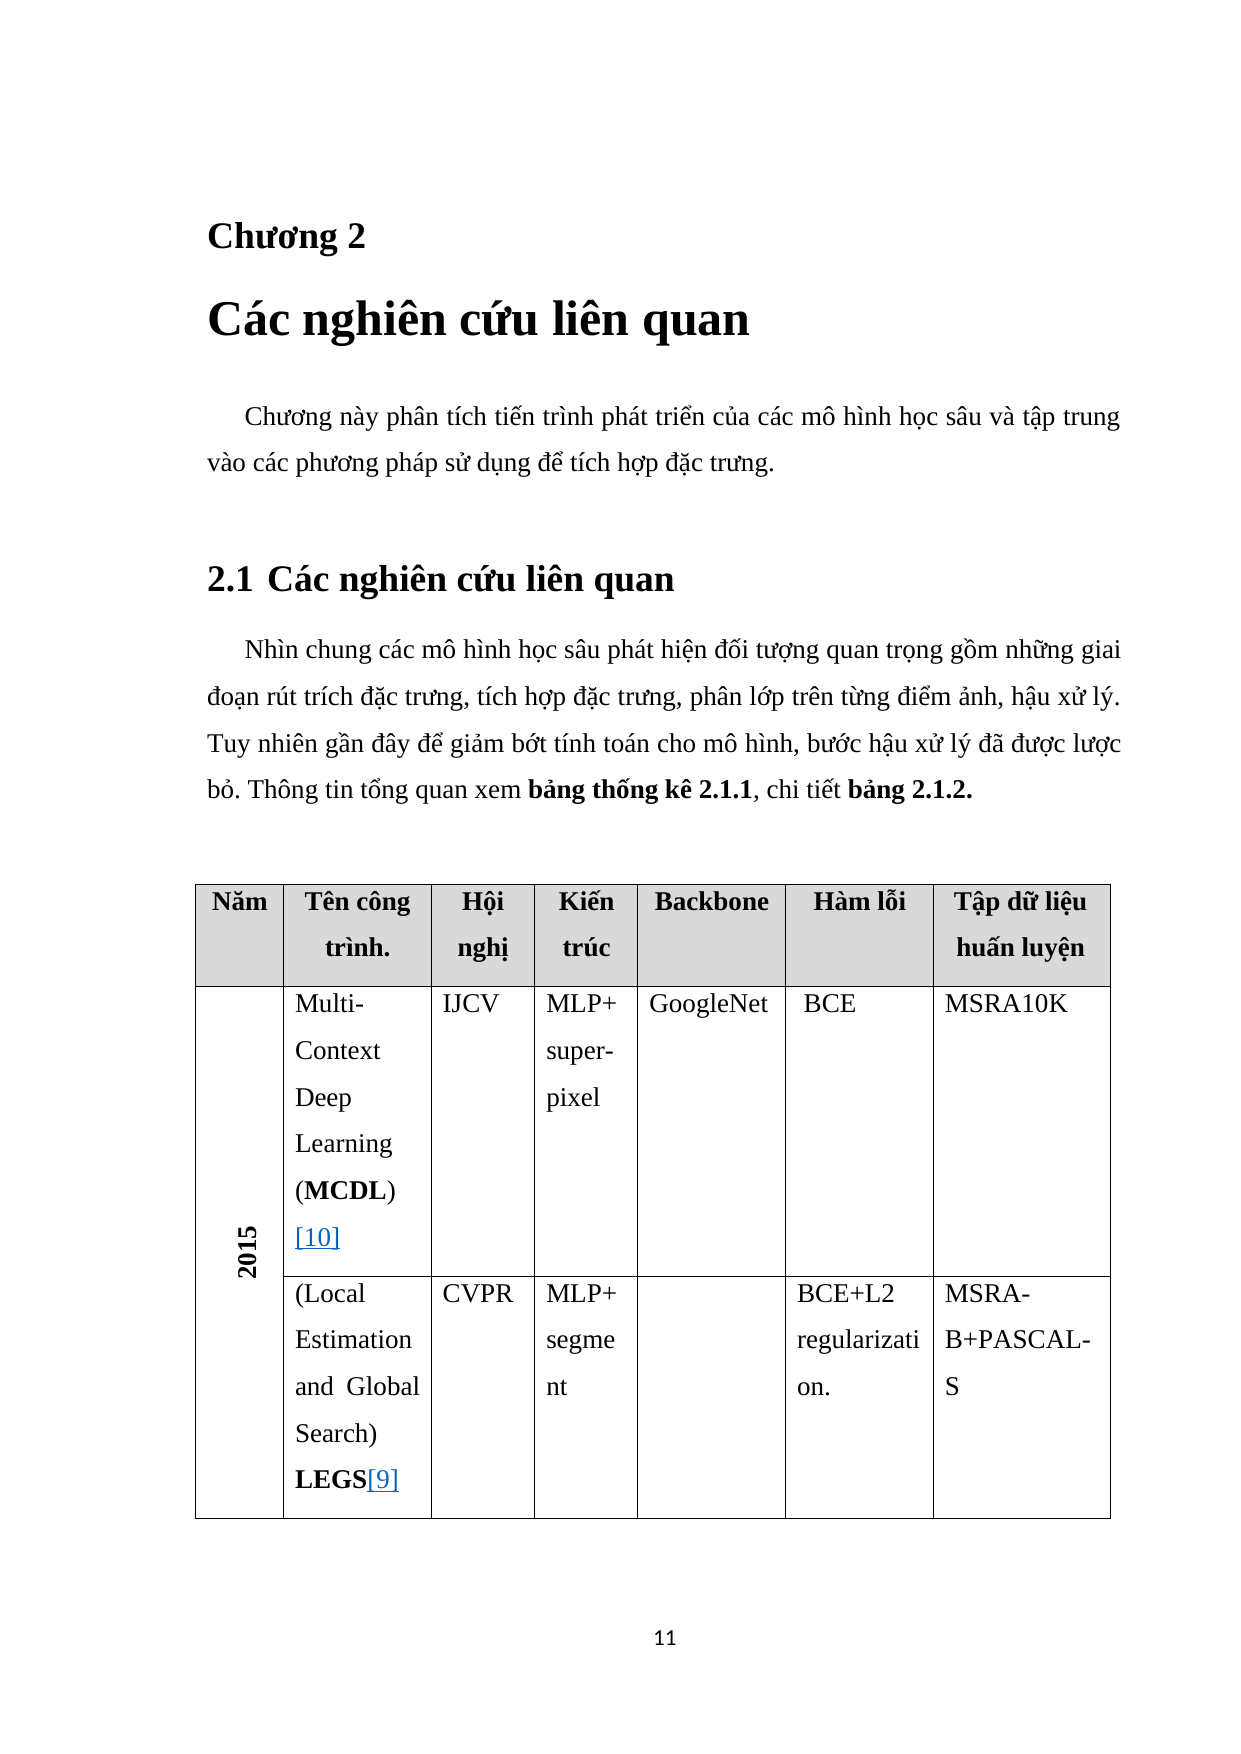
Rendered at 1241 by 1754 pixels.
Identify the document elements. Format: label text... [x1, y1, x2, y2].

table_header Tập dữ liệu huấn luyện [934, 885, 1110, 986]
table_header Tên công trình. [284, 885, 431, 986]
table_cell MLP+super-pixel [535, 987, 637, 1276]
table_cell MSRA10K [934, 987, 1110, 1276]
table_cell CVPR [432, 1277, 534, 1518]
subtitle Các nghiên cứu liên quan [207, 202, 1122, 346]
table_cell 2015 [196, 987, 283, 1518]
text Chương này phân tích tiến trình phát triển của các mô hình học sâu và tập trung vào các phương pháp sử dụng để tích hợp đặc trưng. [207, 400, 1122, 477]
table_cell IJCV [432, 987, 534, 1276]
table_header Kiến trúc [535, 885, 637, 986]
table_cell [638, 1277, 785, 1518]
table_header Backbone [638, 885, 785, 986]
table_cell Multi-Context Deep Learning (MCDL) [10] [284, 987, 431, 1276]
table_cell (Local Estimation and Global Search) LEGS[9] [284, 1277, 431, 1518]
table_header Năm [196, 885, 283, 986]
subtitle Các nghiên cứu liên quan [207, 556, 1122, 599]
table_cell MLP+segment [535, 1277, 637, 1518]
table_cell GoogleNet [638, 987, 785, 1276]
table_header Hội nghị [432, 885, 534, 986]
table_cell MSRA-B+PASCAL-S [934, 1277, 1110, 1518]
table_header Hàm lỗi [786, 885, 933, 986]
table_cell BCE+L2 regularization. [786, 1277, 933, 1518]
table_cell BCE [786, 987, 933, 1276]
text Nhìn chung các mô hình học sâu phát hiện đối tượng quan trọng gồm những giai đoạn rút trích đặc trưng, tích hợp đặc trưng, phân lớp trên từng điểm ảnh, hậu xử lý. Tuy nhiên gần đây để giảm bớt tính toán cho mô hình, bước hậu xử lý đã được lược bỏ. Thông tin tổng quan xem bảng thống kê 2.1.1, chi tiết bảng 2.1.2. [207, 633, 1122, 805]
